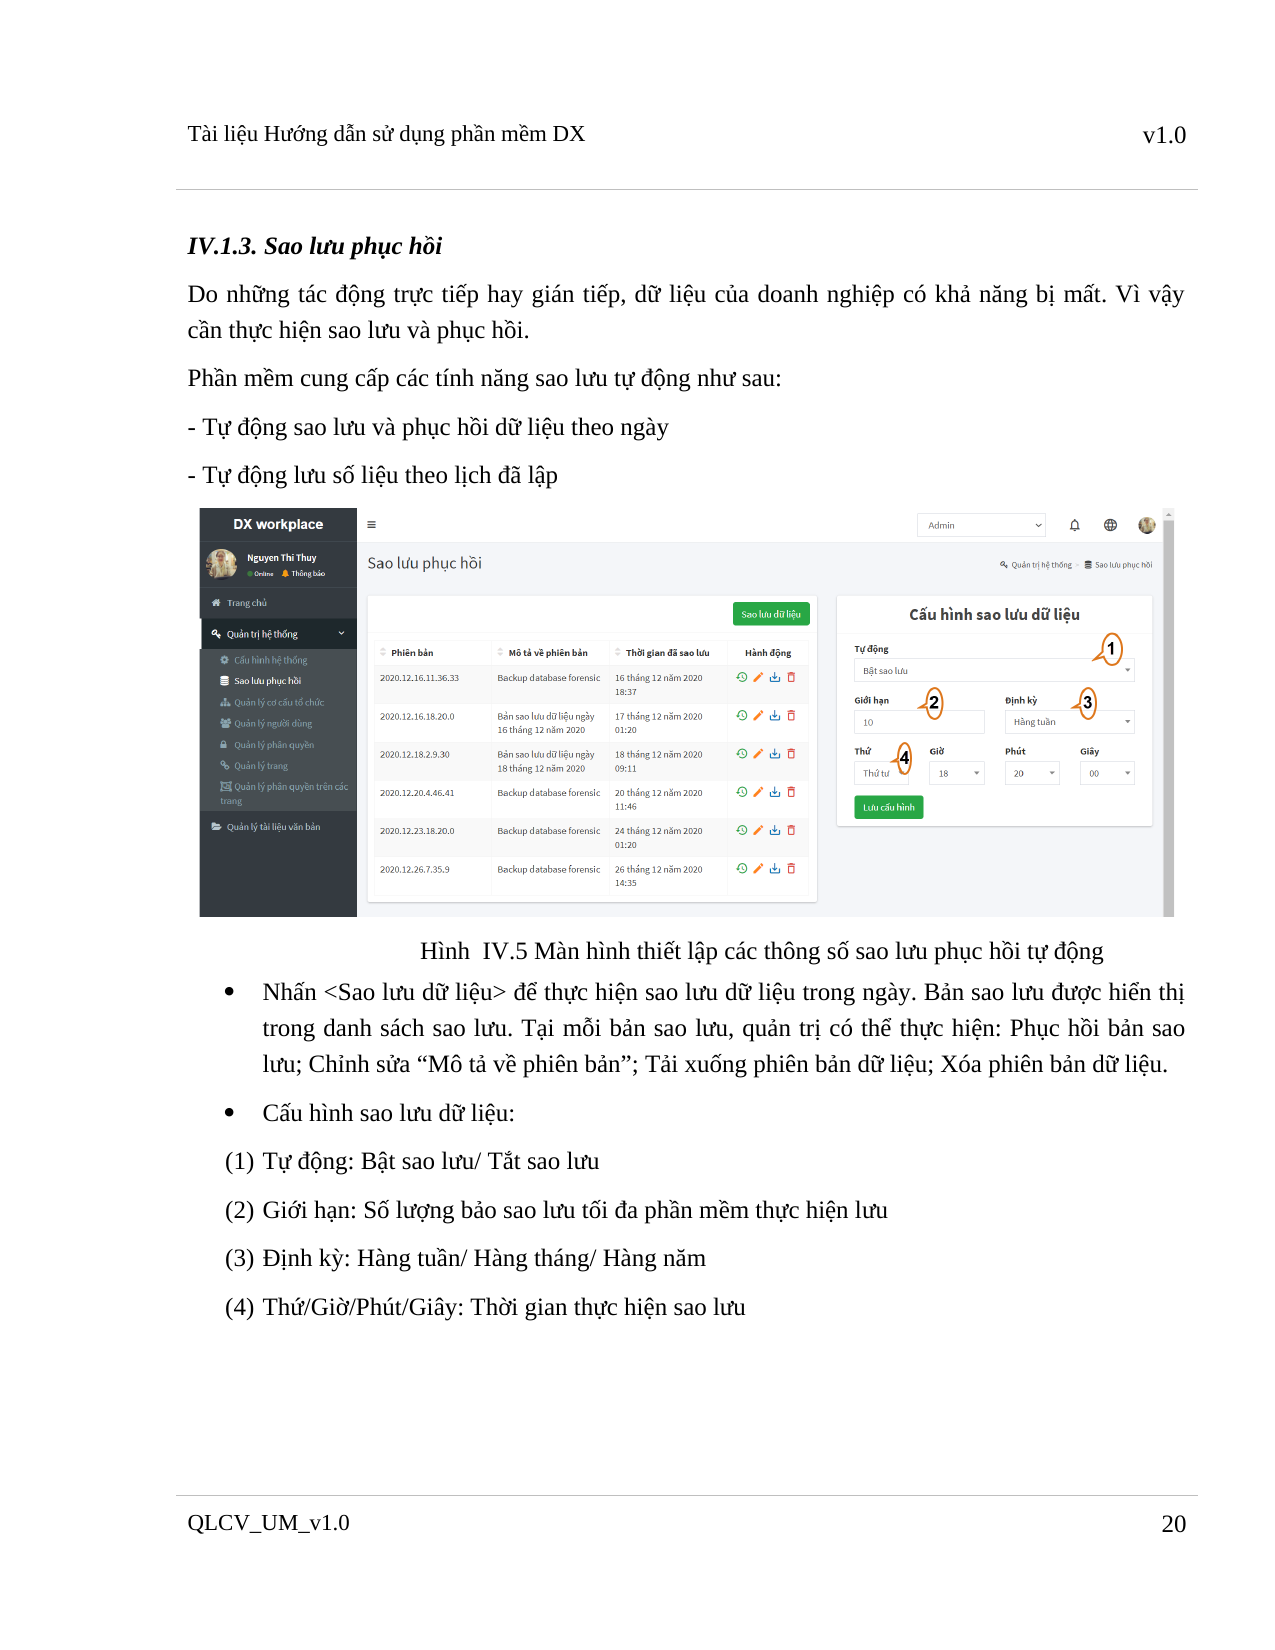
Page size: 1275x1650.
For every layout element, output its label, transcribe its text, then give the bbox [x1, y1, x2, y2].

text Phần mềm cung cấp các tính năng sao lưu tự động như sau: [187, 363, 1186, 392]
list Thứ/Giờ/Phút/Giây: Thời gian thực hiện sao lưu [225, 1292, 1186, 1320]
list Nhấn <Sao lưu dữ liệu> để thực hiện sao lưu dữ liệu trong ngày. Bản sao lưu được hiển thị trong danh sách sao lưu. Tại mỗi bản sao lưu, quản trị có thể thực hiện: Phục hồi bản sao lưu; Chỉnh sửa “Mô tả về phiên bản”; Tải xuống phiên bản dữ liệu; Xóa phiên bản dữ liệu. [225, 977, 1186, 1078]
subtitle Sao lưu phục hồi [187, 231, 1186, 259]
text - Tự động lưu số liệu theo lịch đã lập [187, 460, 1186, 489]
list Giới hạn: Số lượng bảo sao lưu tối đa phần mềm thực hiện lưu [225, 1195, 1186, 1223]
list Cấu hình sao lưu dữ liệu: [225, 1098, 1186, 1127]
list Tự động: Bật sao lưu/ Tắt sao lưu [225, 1146, 1186, 1175]
text - Tự động sao lưu và phục hồi dữ liệu theo ngày [187, 412, 1186, 441]
text Do những tác động trực tiếp hay gián tiếp, dữ liệu của doanh nghiệp có khả năng bị mất. Vì vậy cần thực hiện sao lưu và phục hồi. [187, 279, 1186, 344]
list Định kỳ: Hàng tuần/ Hàng tháng/ Hàng năm [225, 1243, 1186, 1272]
picture [199, 508, 1175, 917]
